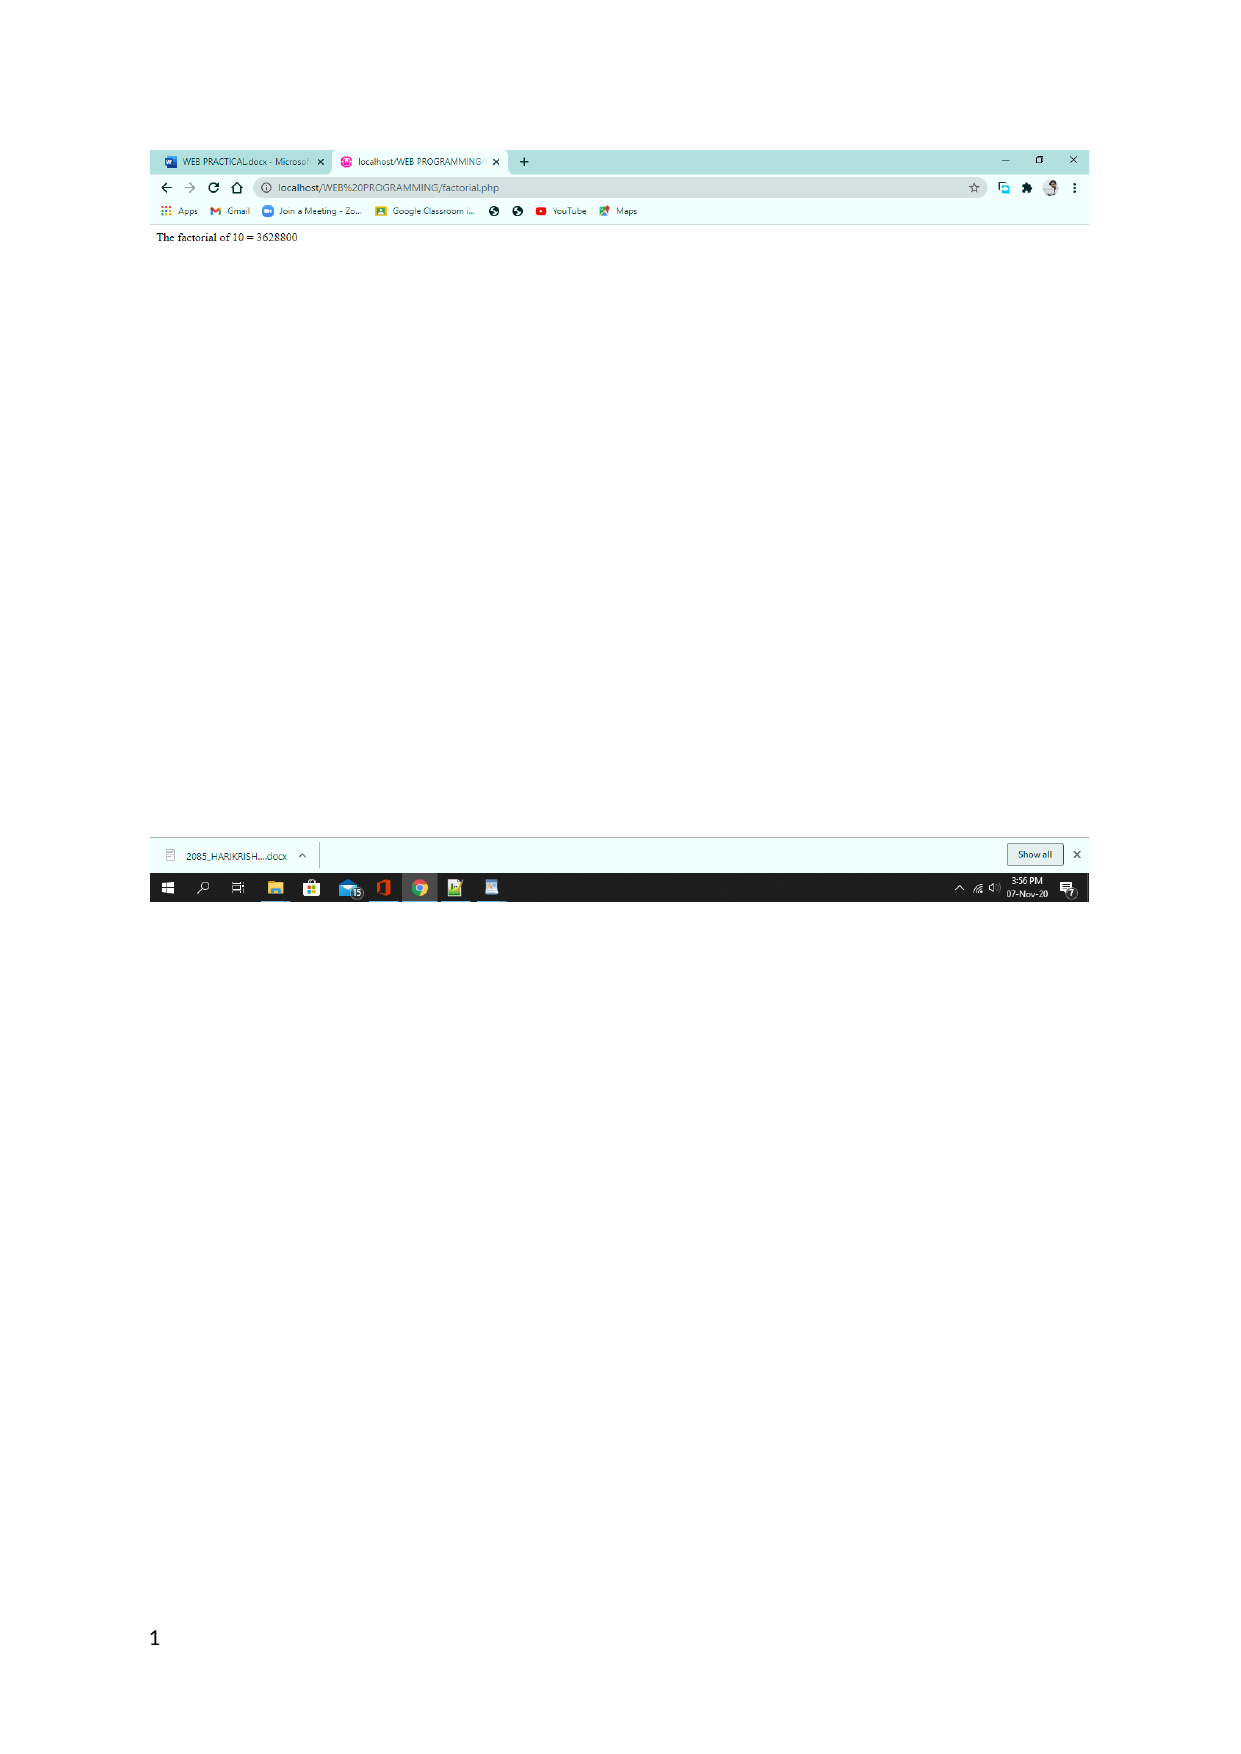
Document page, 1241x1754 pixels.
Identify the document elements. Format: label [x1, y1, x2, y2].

picture [150, 150, 1089, 902]
